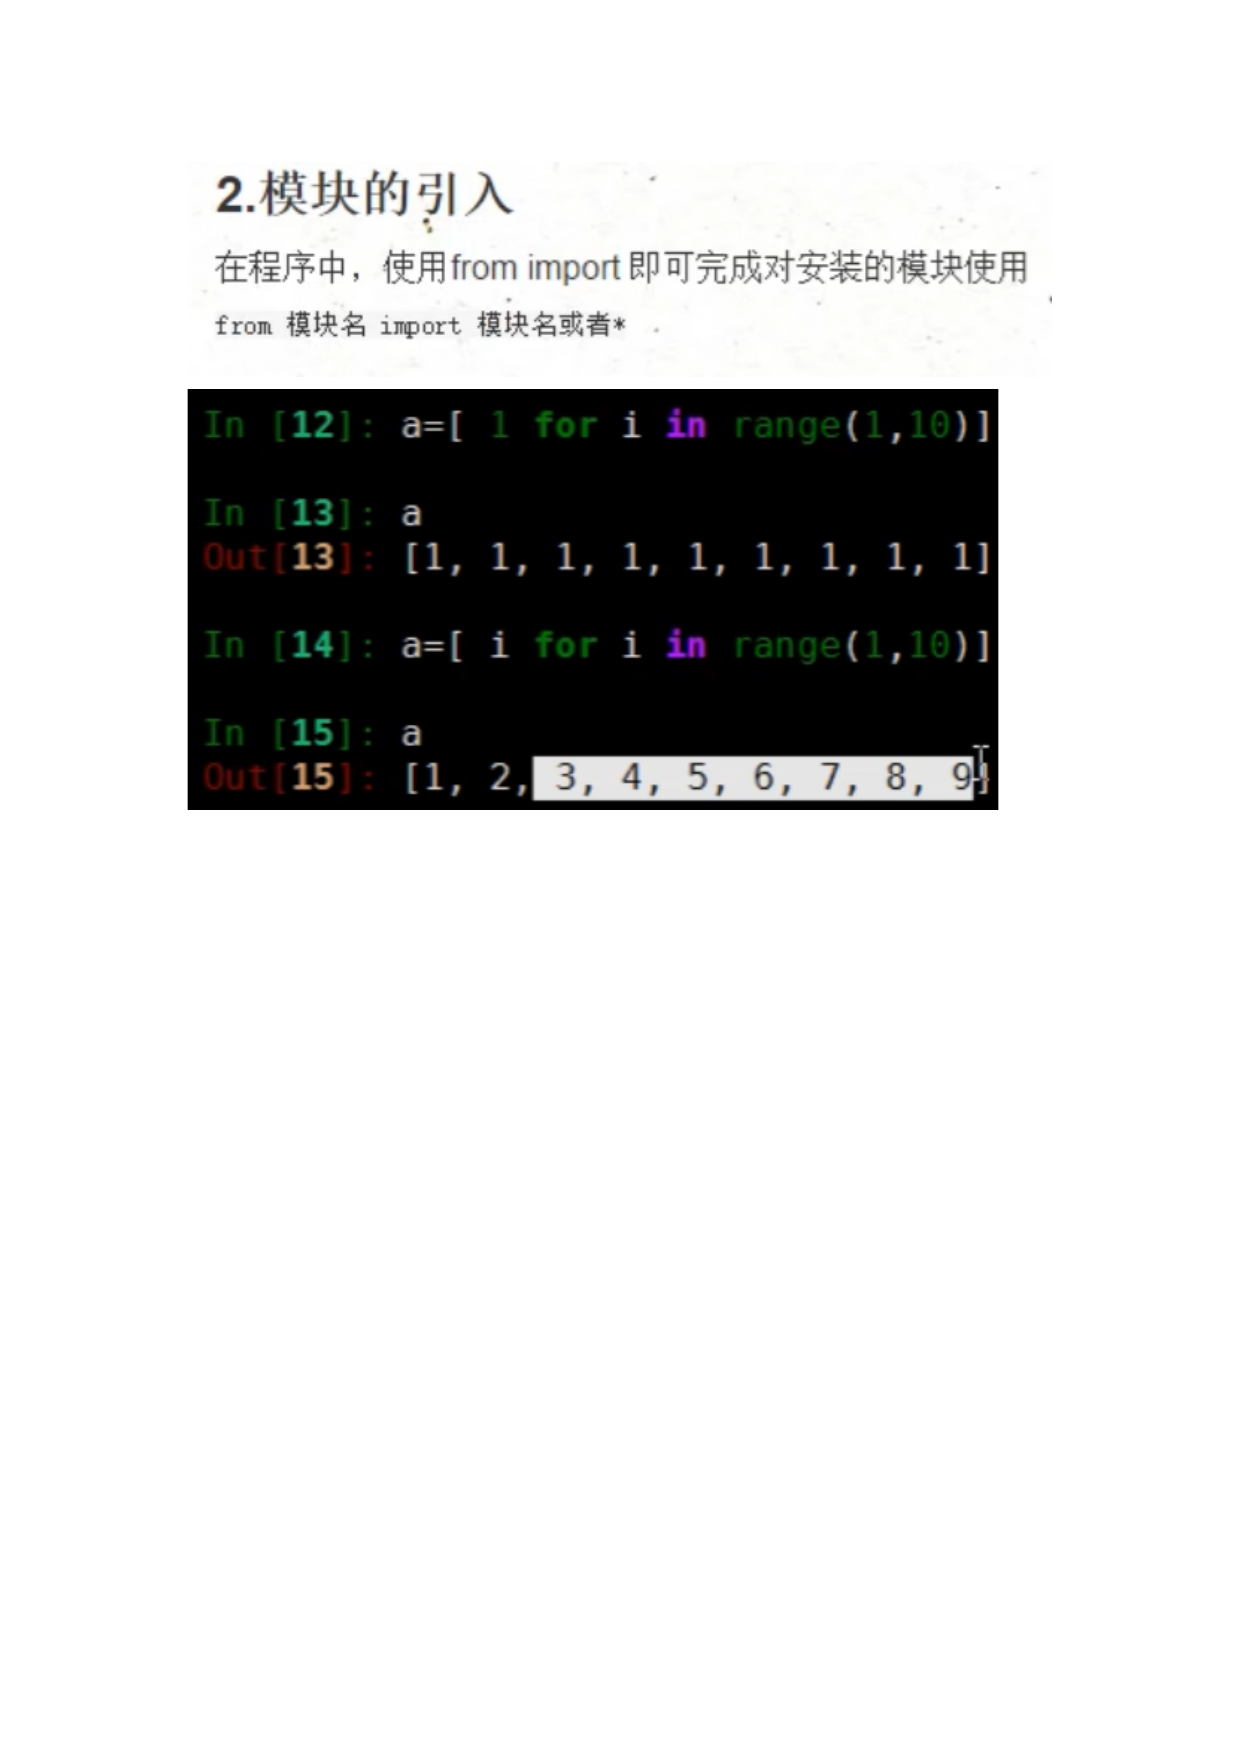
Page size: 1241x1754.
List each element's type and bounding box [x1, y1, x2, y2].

picture [187, 389, 999, 810]
picture [187, 162, 1052, 377]
